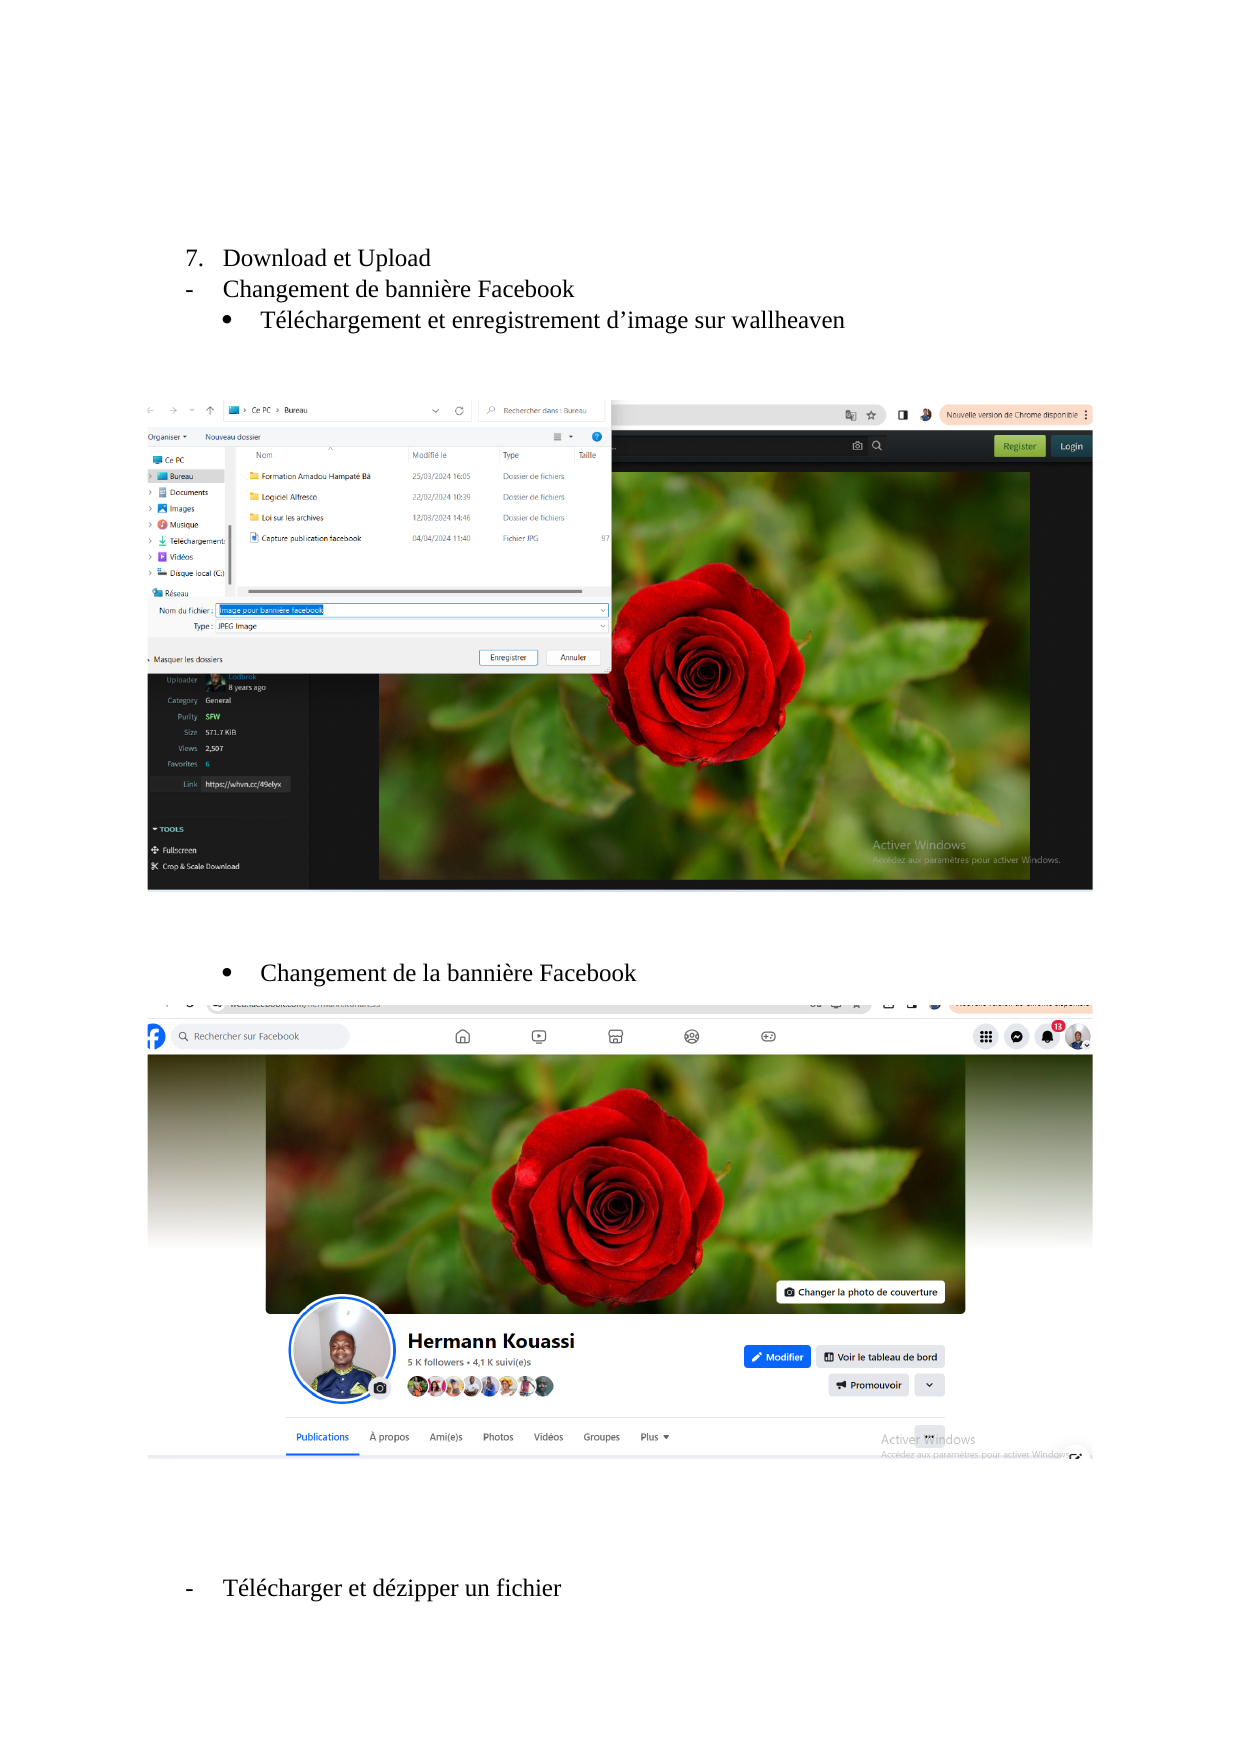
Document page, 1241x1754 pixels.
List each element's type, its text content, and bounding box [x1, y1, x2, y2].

picture [147, 400, 1093, 892]
list Télécharger et dézipper un fichier [185, 1573, 1093, 1602]
list Changement de la bannière Facebook [223, 958, 1093, 987]
list Changement de bannière Facebook [185, 274, 1093, 303]
list Download et Upload [185, 243, 1093, 272]
list Téléchargement et enregistrement d’image sur wallheaven [223, 305, 1093, 334]
picture [147, 1005, 1093, 1459]
